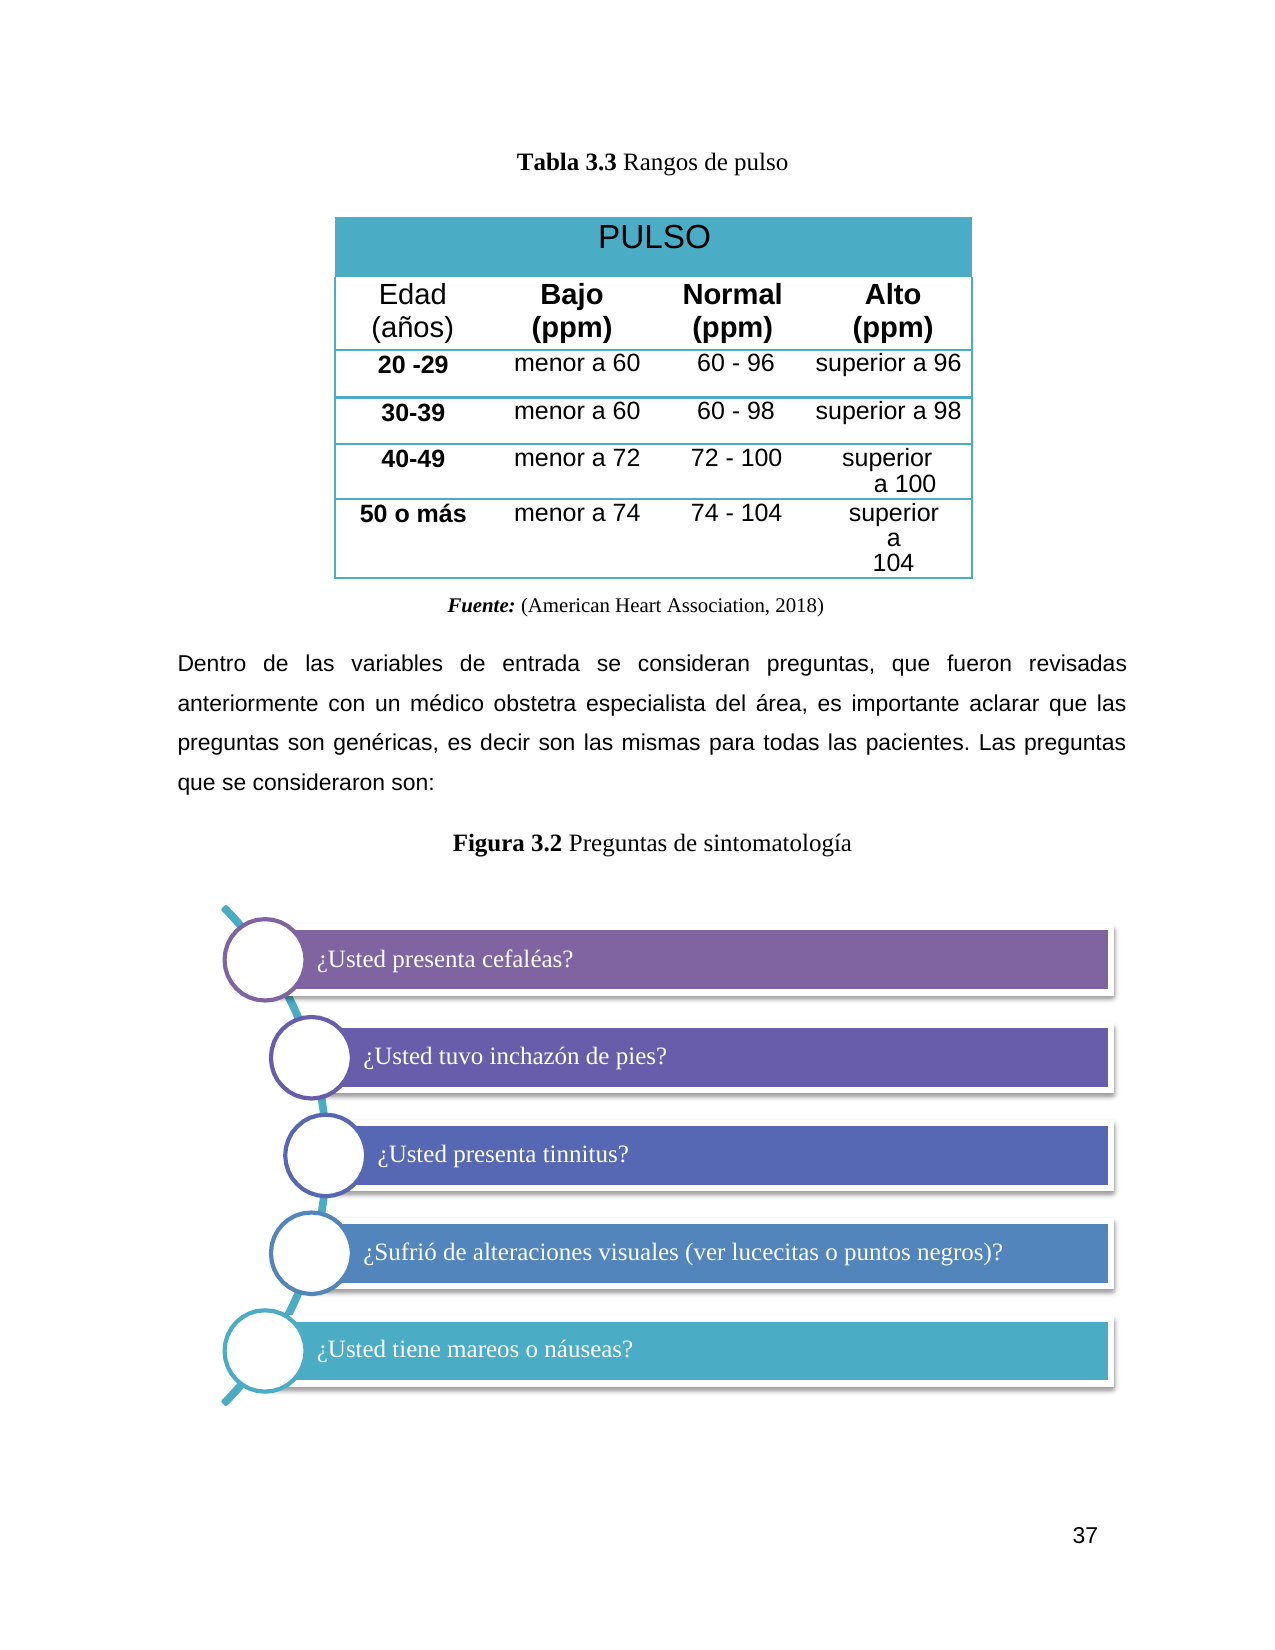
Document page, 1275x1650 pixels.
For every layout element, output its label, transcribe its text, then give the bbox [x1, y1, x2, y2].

text Tabla 3.3 Rangos de pulso [204, 147, 1100, 176]
table_cell Bajo (ppm) [490, 277, 655, 349]
text Fuente: (American Heart Association, 2018) [447, 593, 1152, 617]
picture [301, 1018, 1122, 1104]
table_cell menor a 60 [490, 399, 655, 443]
table_header PULSO [335, 217, 972, 277]
table_cell Normal (ppm) [655, 277, 803, 349]
table_cell 40-49 [336, 445, 489, 498]
picture [315, 1115, 1122, 1202]
text Figura 3.2 Preguntas de sintomatología [204, 828, 1100, 857]
table_cell 50 o más [336, 500, 489, 577]
table_cell 30-39 [336, 399, 489, 443]
picture [301, 1213, 1122, 1300]
table_cell superior a 98 [804, 399, 971, 443]
table_cell menor a 72 [490, 445, 655, 498]
picture [255, 920, 1122, 1006]
table_cell 60 - 98 [655, 399, 803, 443]
table_cell 60 - 96 [655, 351, 803, 396]
table_cell superior a 96 [804, 351, 971, 396]
table_cell superior a 100 [804, 445, 971, 498]
table_cell menor a 74 [490, 500, 655, 577]
table_cell superior a 104 [804, 500, 971, 577]
table_cell menor a 60 [490, 351, 655, 396]
table_cell 72 - 100 [655, 445, 803, 498]
table_cell 20 -29 [336, 351, 489, 396]
table_cell Alto (ppm) [804, 277, 971, 349]
table_cell Edad (años) [336, 277, 489, 349]
table_cell 74 - 104 [655, 500, 803, 577]
picture [255, 1311, 1122, 1398]
text Dentro de las variables de entrada se consideran preguntas, que fueron revisadas anteriormente con un médico obstetra especialista del área, es importante aclarar que las preguntas son genéricas, es decir son las mismas para todas las pacientes. Las preguntas que se consideraron son: [177, 650, 1128, 795]
